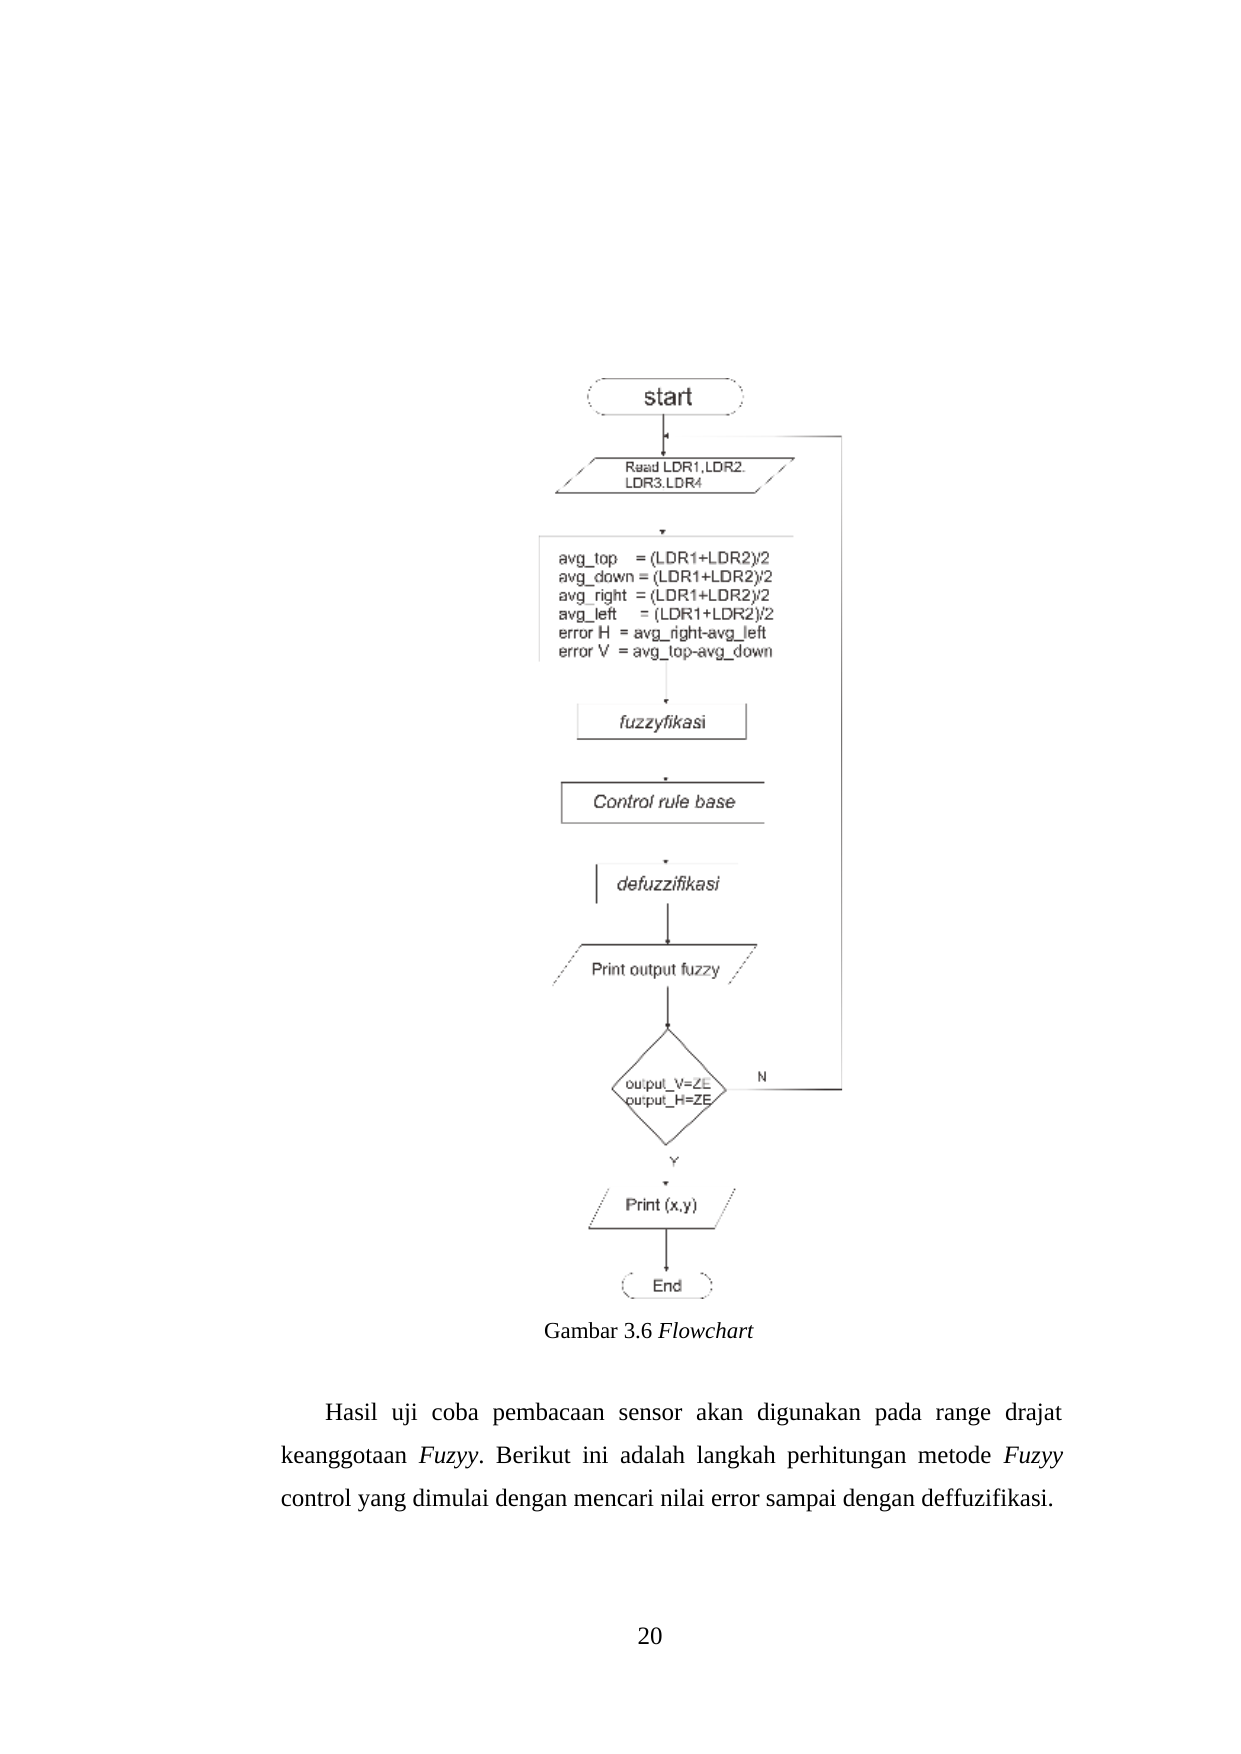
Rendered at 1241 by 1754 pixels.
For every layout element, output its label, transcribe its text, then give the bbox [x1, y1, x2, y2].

text FuzyyFuzyy [281, 1397, 1063, 1512]
picture [538, 378, 843, 1299]
text 3.5 [236, 1317, 1063, 1343]
